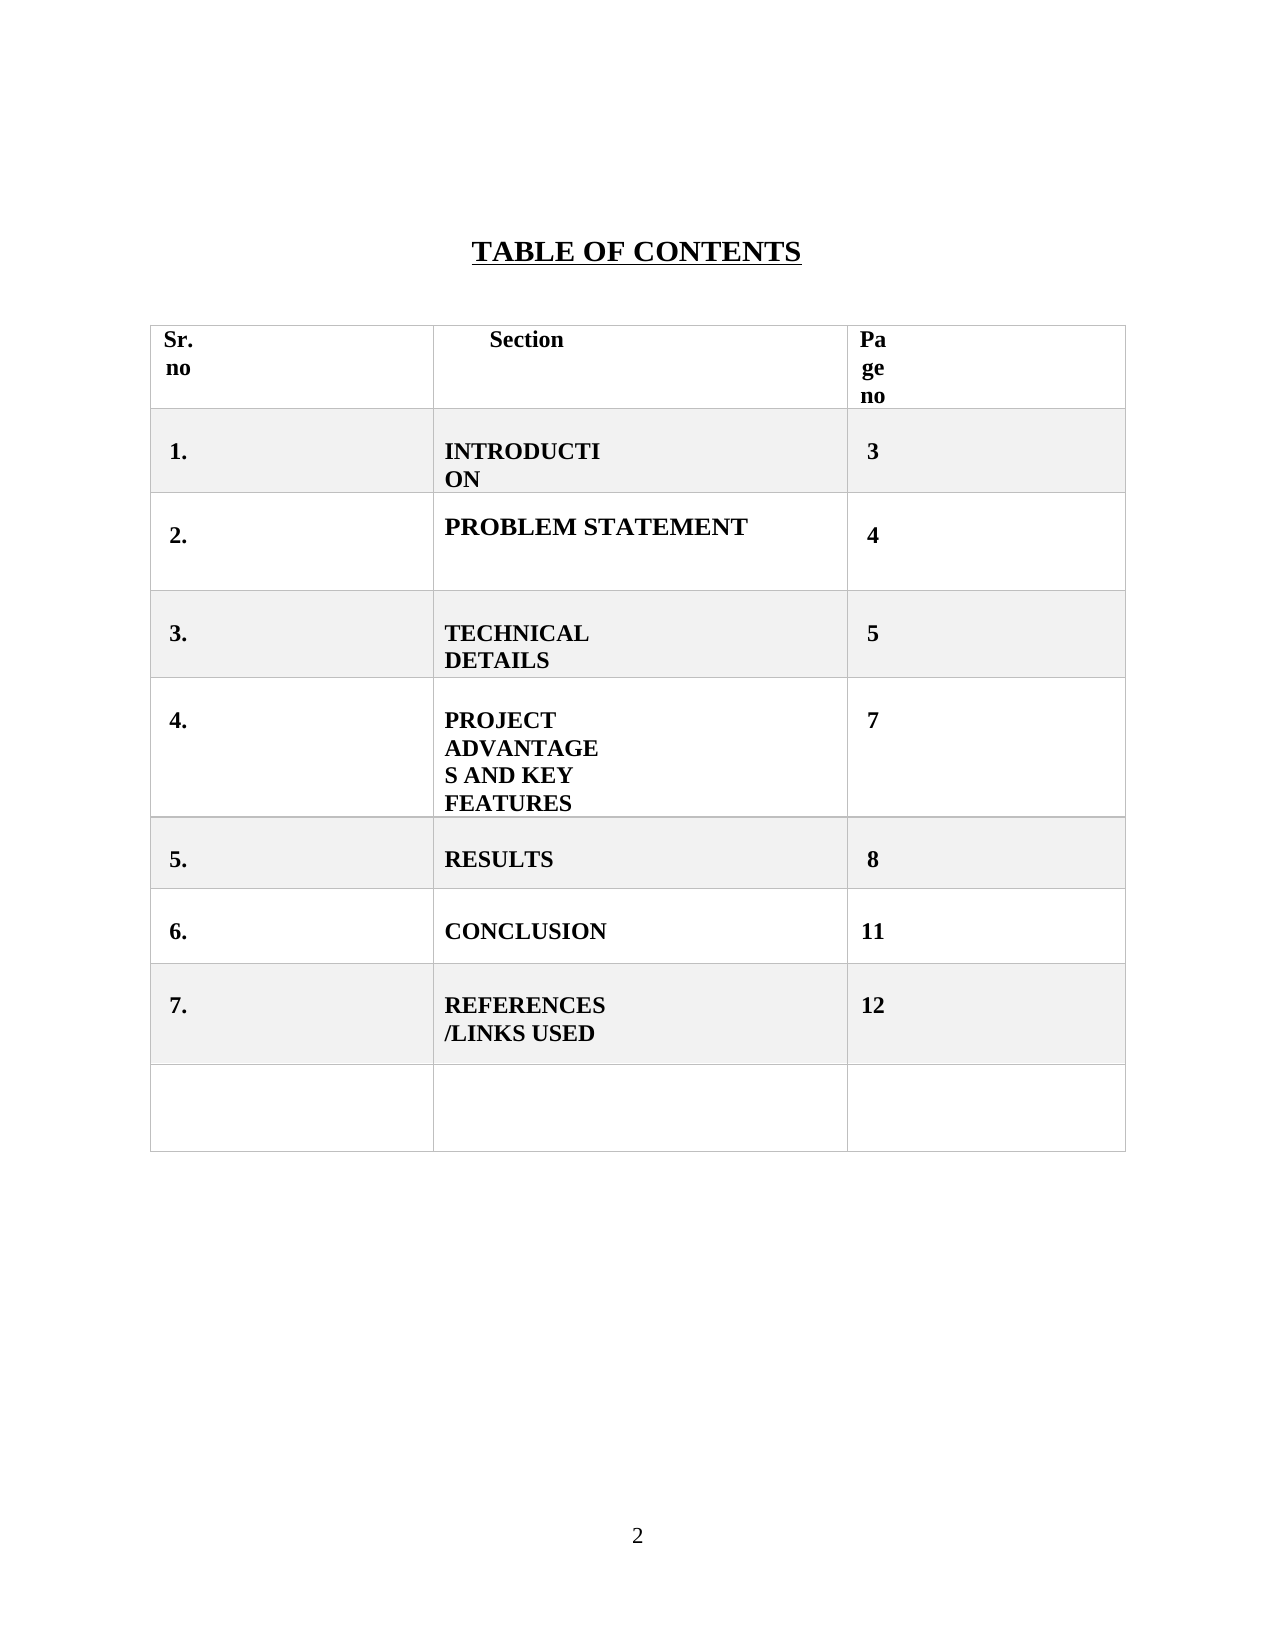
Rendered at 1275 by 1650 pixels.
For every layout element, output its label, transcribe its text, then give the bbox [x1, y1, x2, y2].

table_cell 5. [151, 818, 433, 888]
table_cell 3. [151, 591, 433, 677]
table_cell TECHNICAL DETAILS [434, 591, 847, 677]
table_cell 11 [848, 889, 1125, 963]
table_header Page no [848, 326, 1125, 408]
table_cell PROJECT ADVANTAGES AND KEY FEATURES [434, 678, 847, 816]
table_cell REFERENCES /LINKS USED [434, 964, 847, 1063]
table_cell CONCLUSION [434, 889, 847, 963]
table_cell 4. [151, 678, 433, 816]
table_cell [151, 1065, 433, 1151]
table_cell 3 [848, 409, 1125, 492]
table_cell 12 [848, 964, 1125, 1063]
table_cell RESULTS [434, 818, 847, 888]
table_cell 8 [848, 818, 1125, 888]
table_cell 7 [848, 678, 1125, 816]
table_cell 1. [151, 409, 433, 492]
table_cell 5 [848, 591, 1125, 677]
subtitle TABLE OF CONTENTS [375, 234, 898, 268]
table_cell [848, 1065, 1125, 1151]
table_cell [434, 1065, 847, 1151]
table_header Sr.no [151, 326, 433, 408]
table_cell 7. [151, 964, 433, 1063]
table_cell PROBLEM STATEMENT [434, 493, 847, 590]
table_cell INTRODUCTION [434, 409, 847, 492]
table_header Section [434, 326, 847, 408]
table_cell 2. [151, 493, 433, 590]
table_cell 6. [151, 889, 433, 963]
table_cell 4 [848, 493, 1125, 590]
